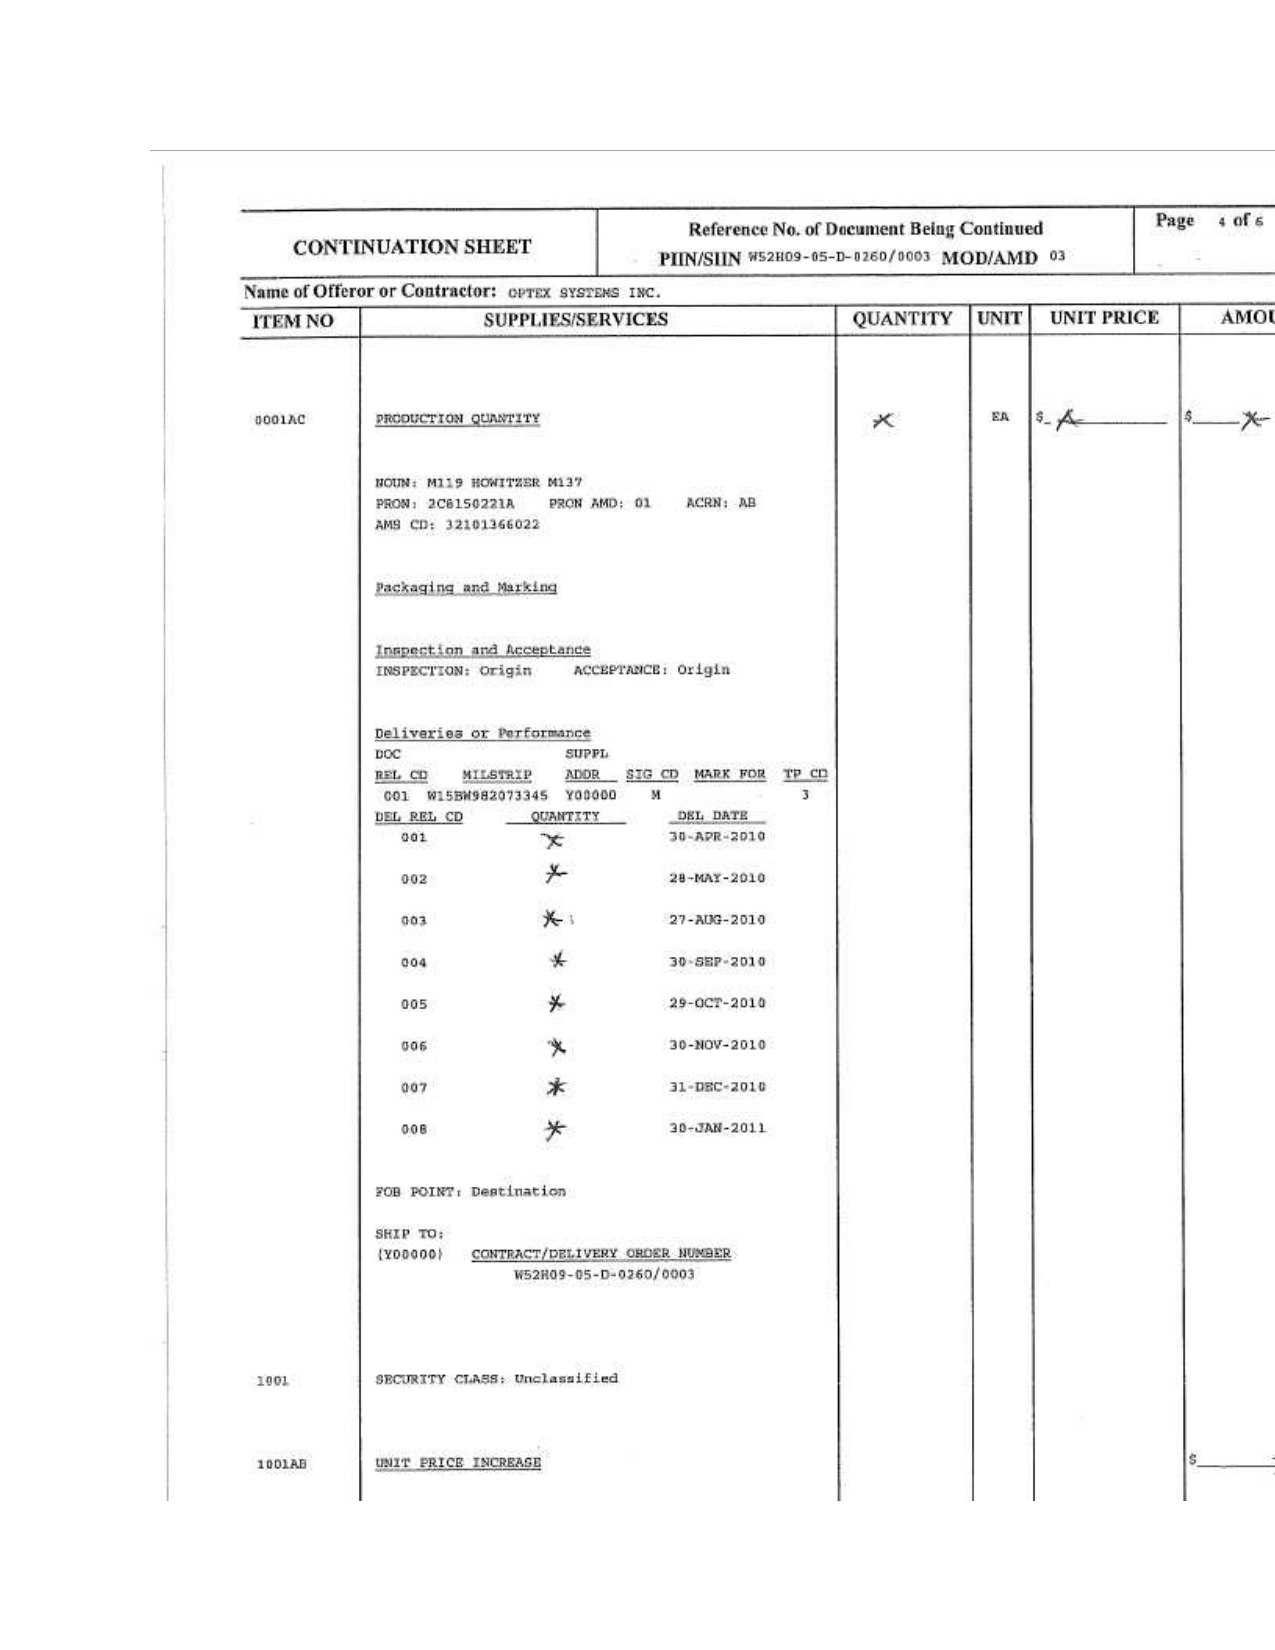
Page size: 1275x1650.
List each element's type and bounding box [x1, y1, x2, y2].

picture [150, 150, 1275, 1501]
